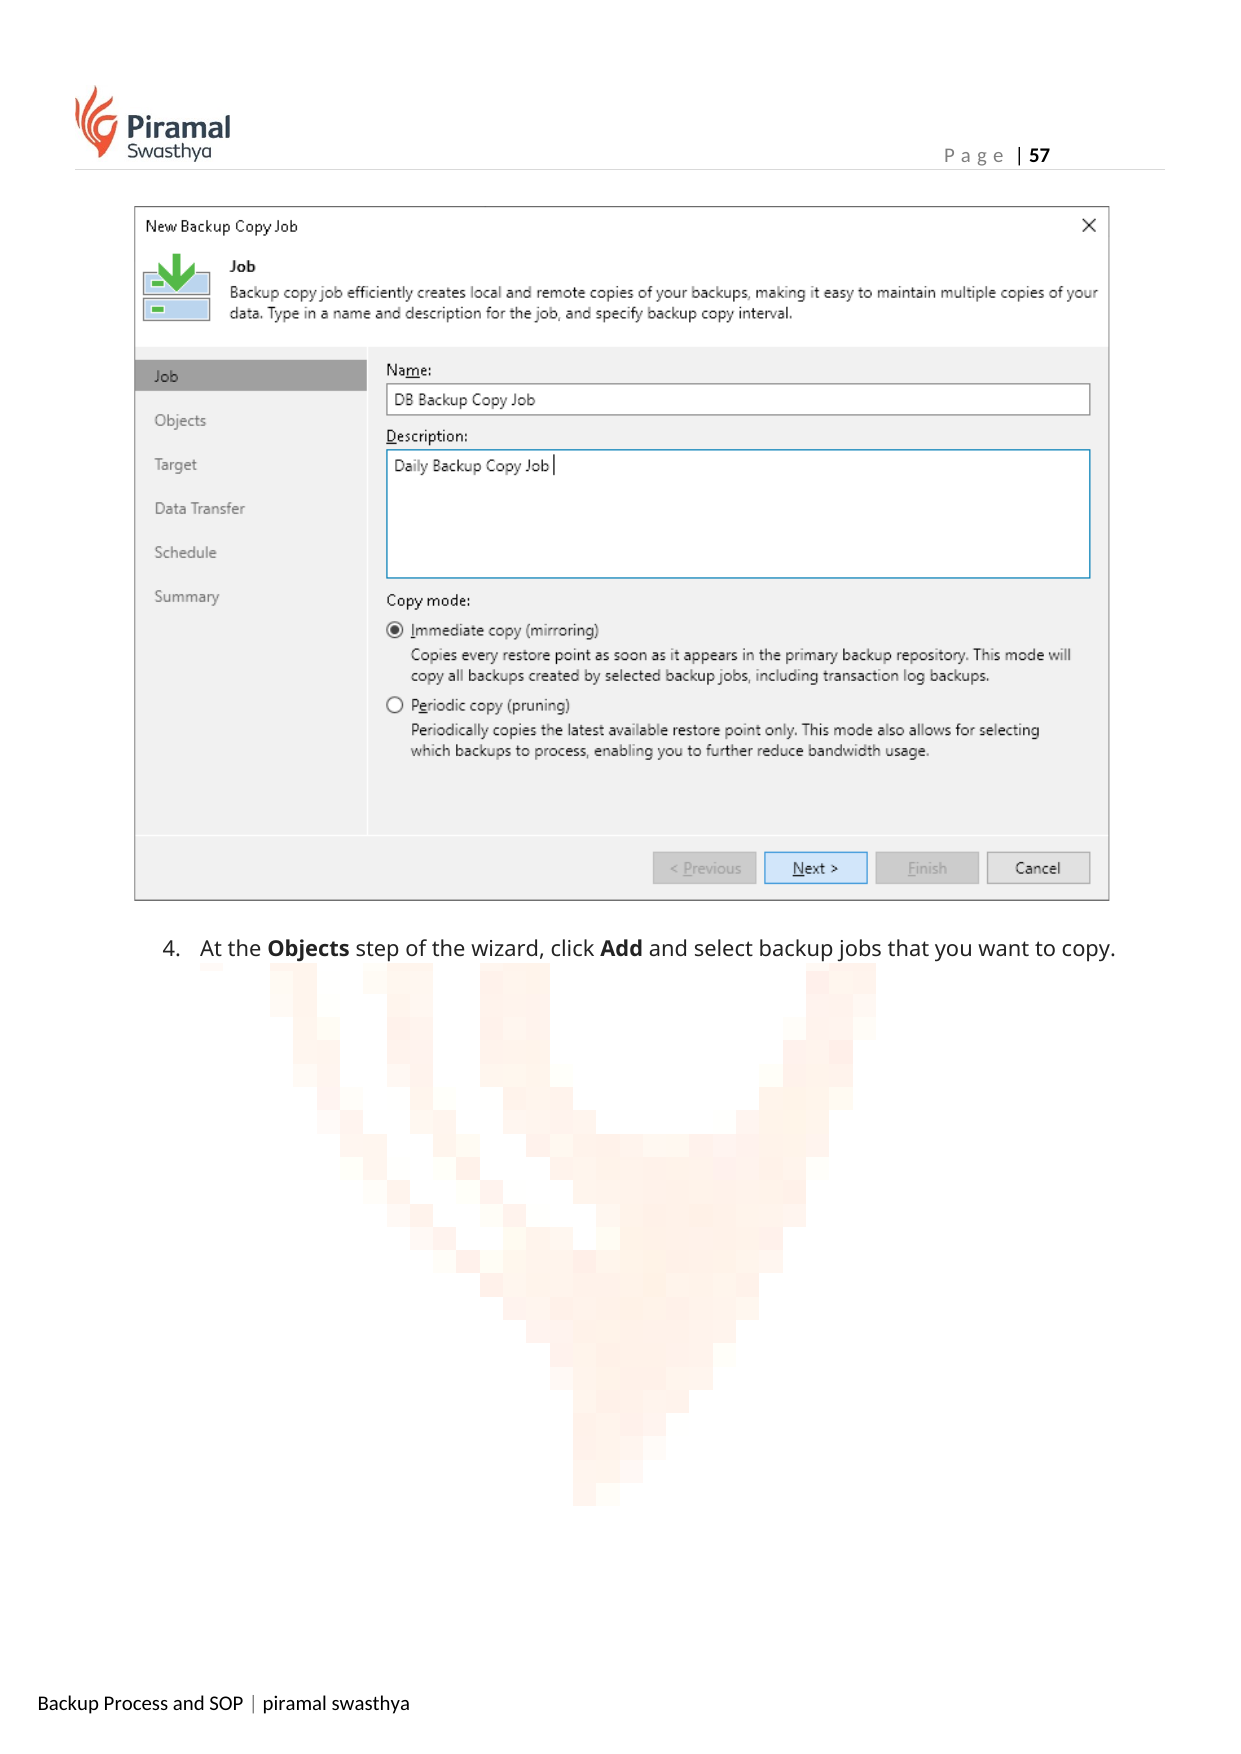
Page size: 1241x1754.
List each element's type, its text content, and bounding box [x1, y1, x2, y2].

list At the Objects step of the wizard, click Add and select backup jobs that you want to copy. [162, 926, 1165, 963]
picture [134, 206, 1110, 901]
picture [75, 85, 230, 162]
